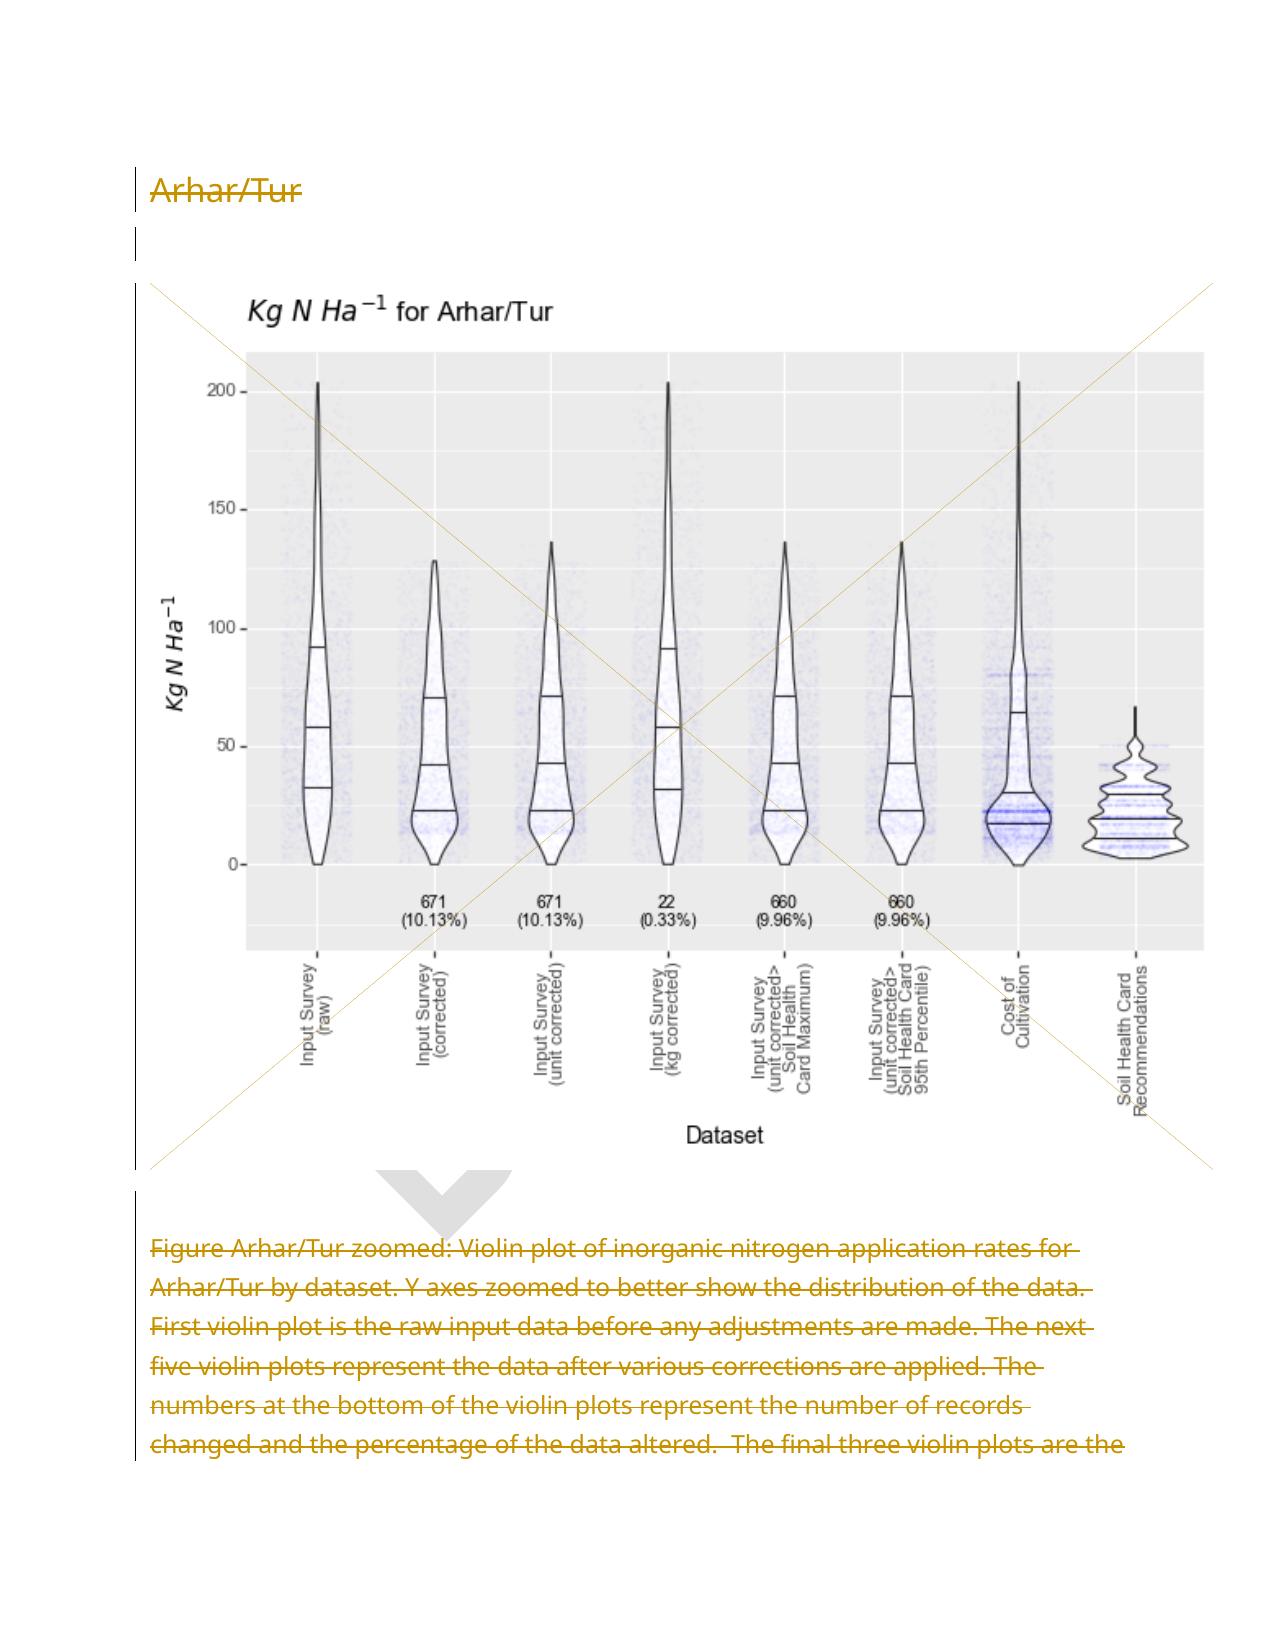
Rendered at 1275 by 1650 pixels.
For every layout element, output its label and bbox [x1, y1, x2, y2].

picture [152, 283, 1211, 725]
picture [151, 727, 1212, 1170]
picture [150, 284, 680, 1168]
picture [683, 284, 1213, 1168]
